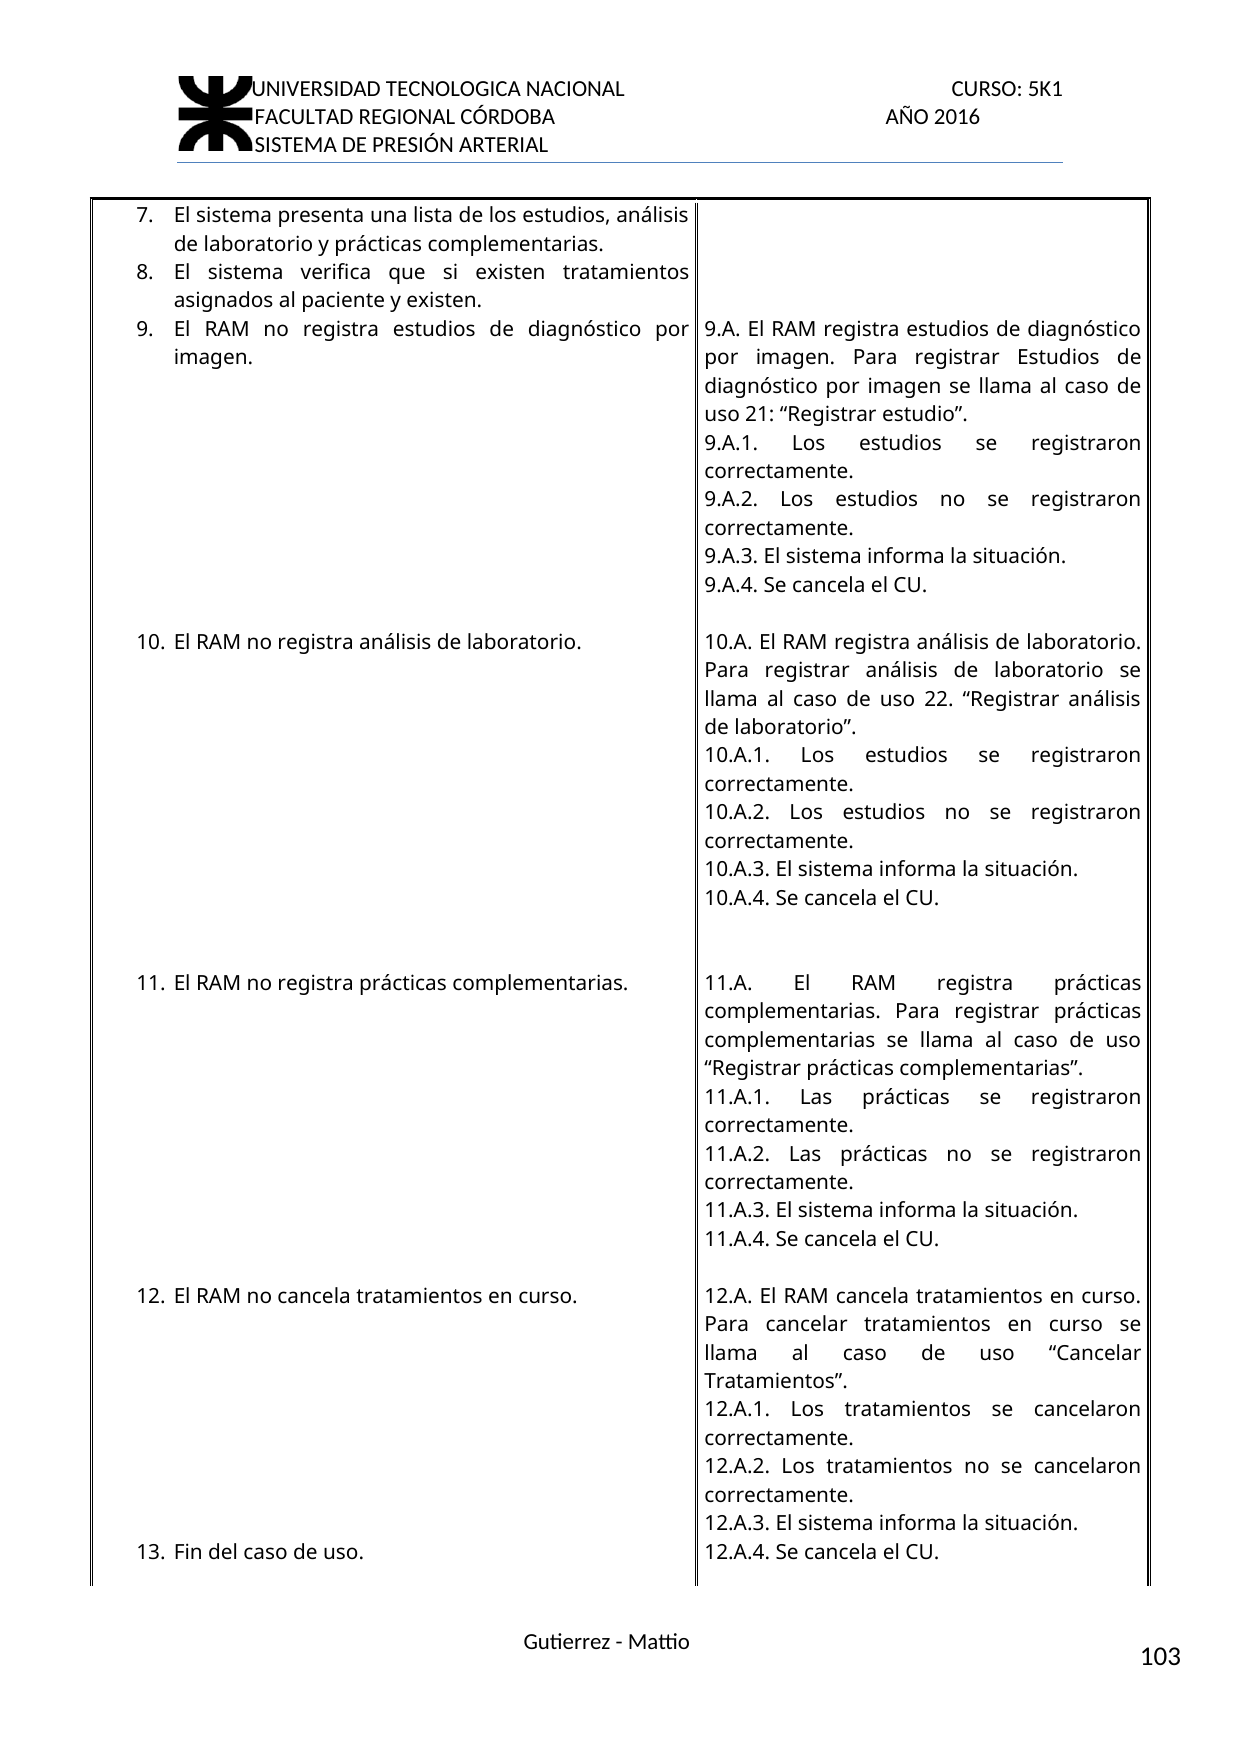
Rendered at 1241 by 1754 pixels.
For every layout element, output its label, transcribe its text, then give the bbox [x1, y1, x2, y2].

picture [178, 76, 253, 151]
